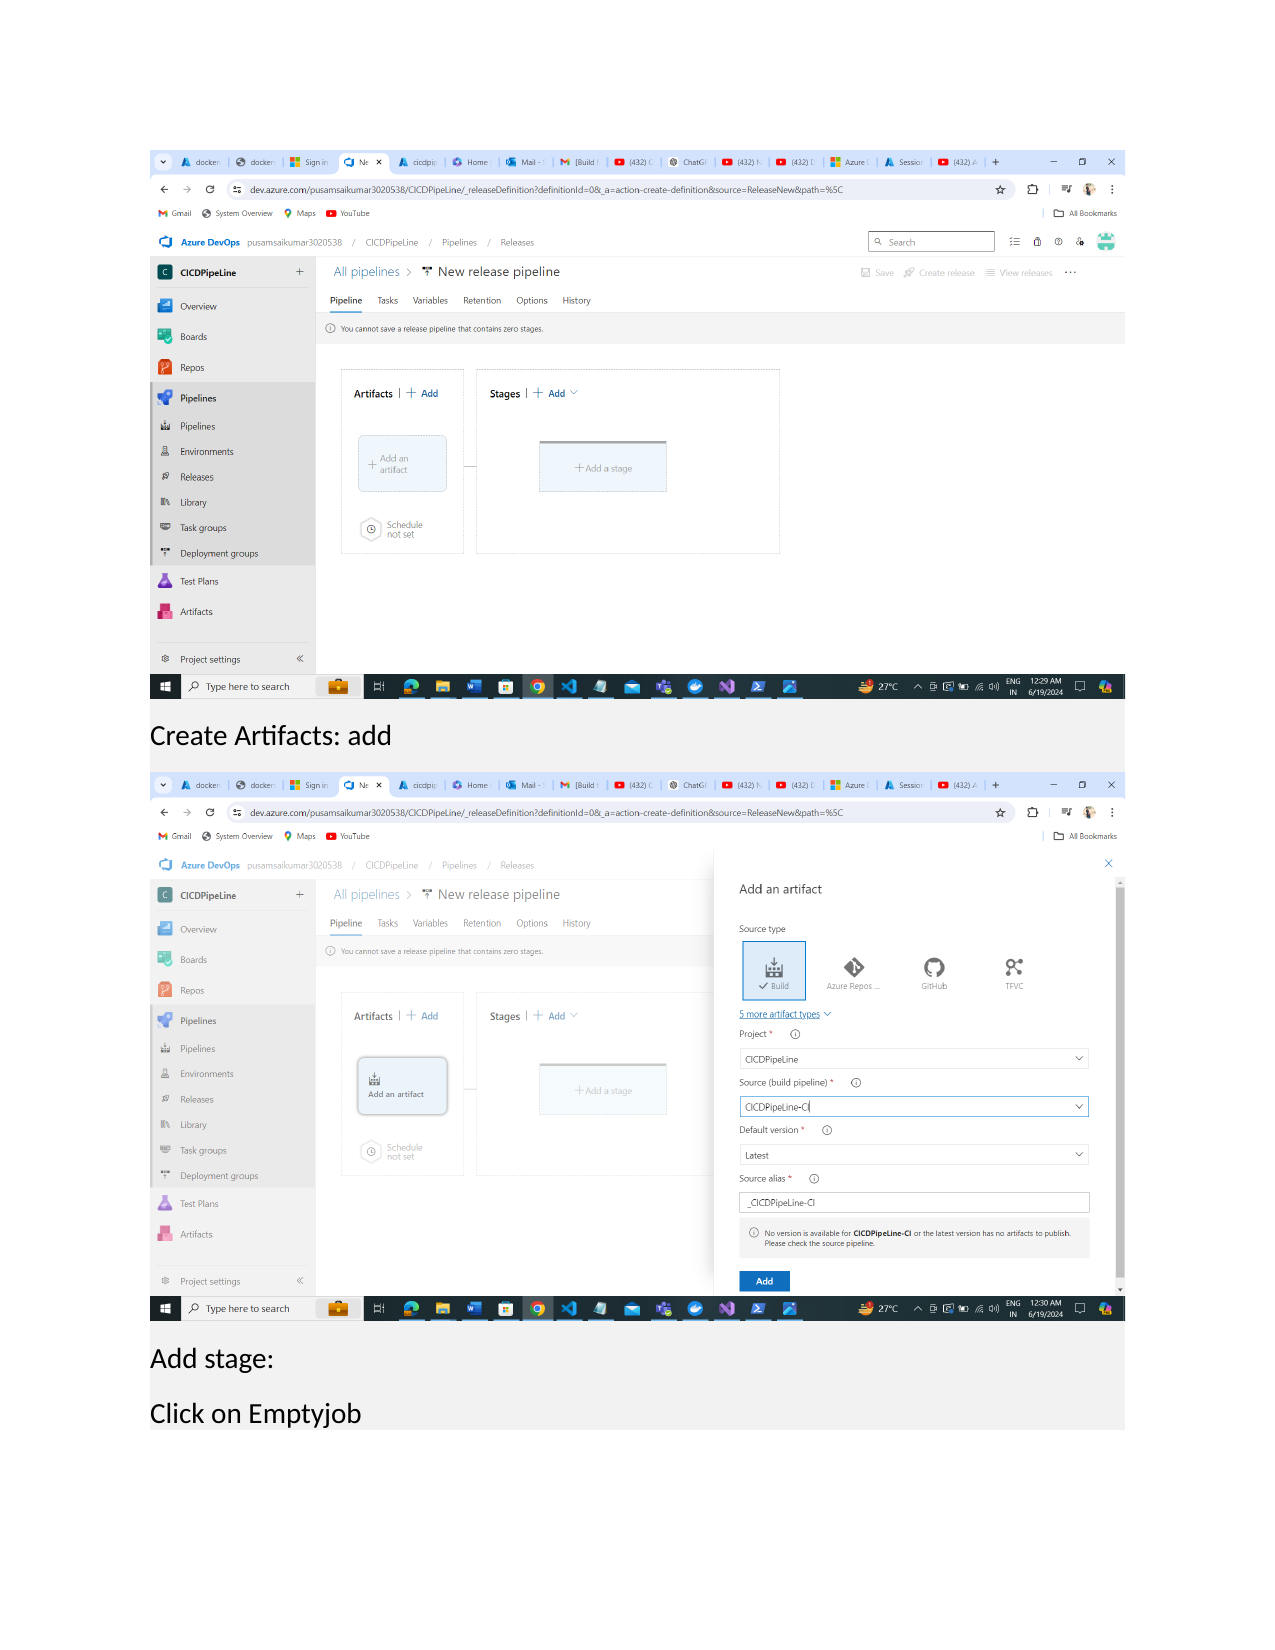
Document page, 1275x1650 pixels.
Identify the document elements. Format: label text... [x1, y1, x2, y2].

picture [150, 772, 1125, 1321]
text Create Artifacts: add [150, 717, 1125, 753]
text Add stage: [150, 1340, 1125, 1375]
text Click on Emptyjob [150, 1395, 1125, 1430]
picture [150, 150, 1125, 699]
